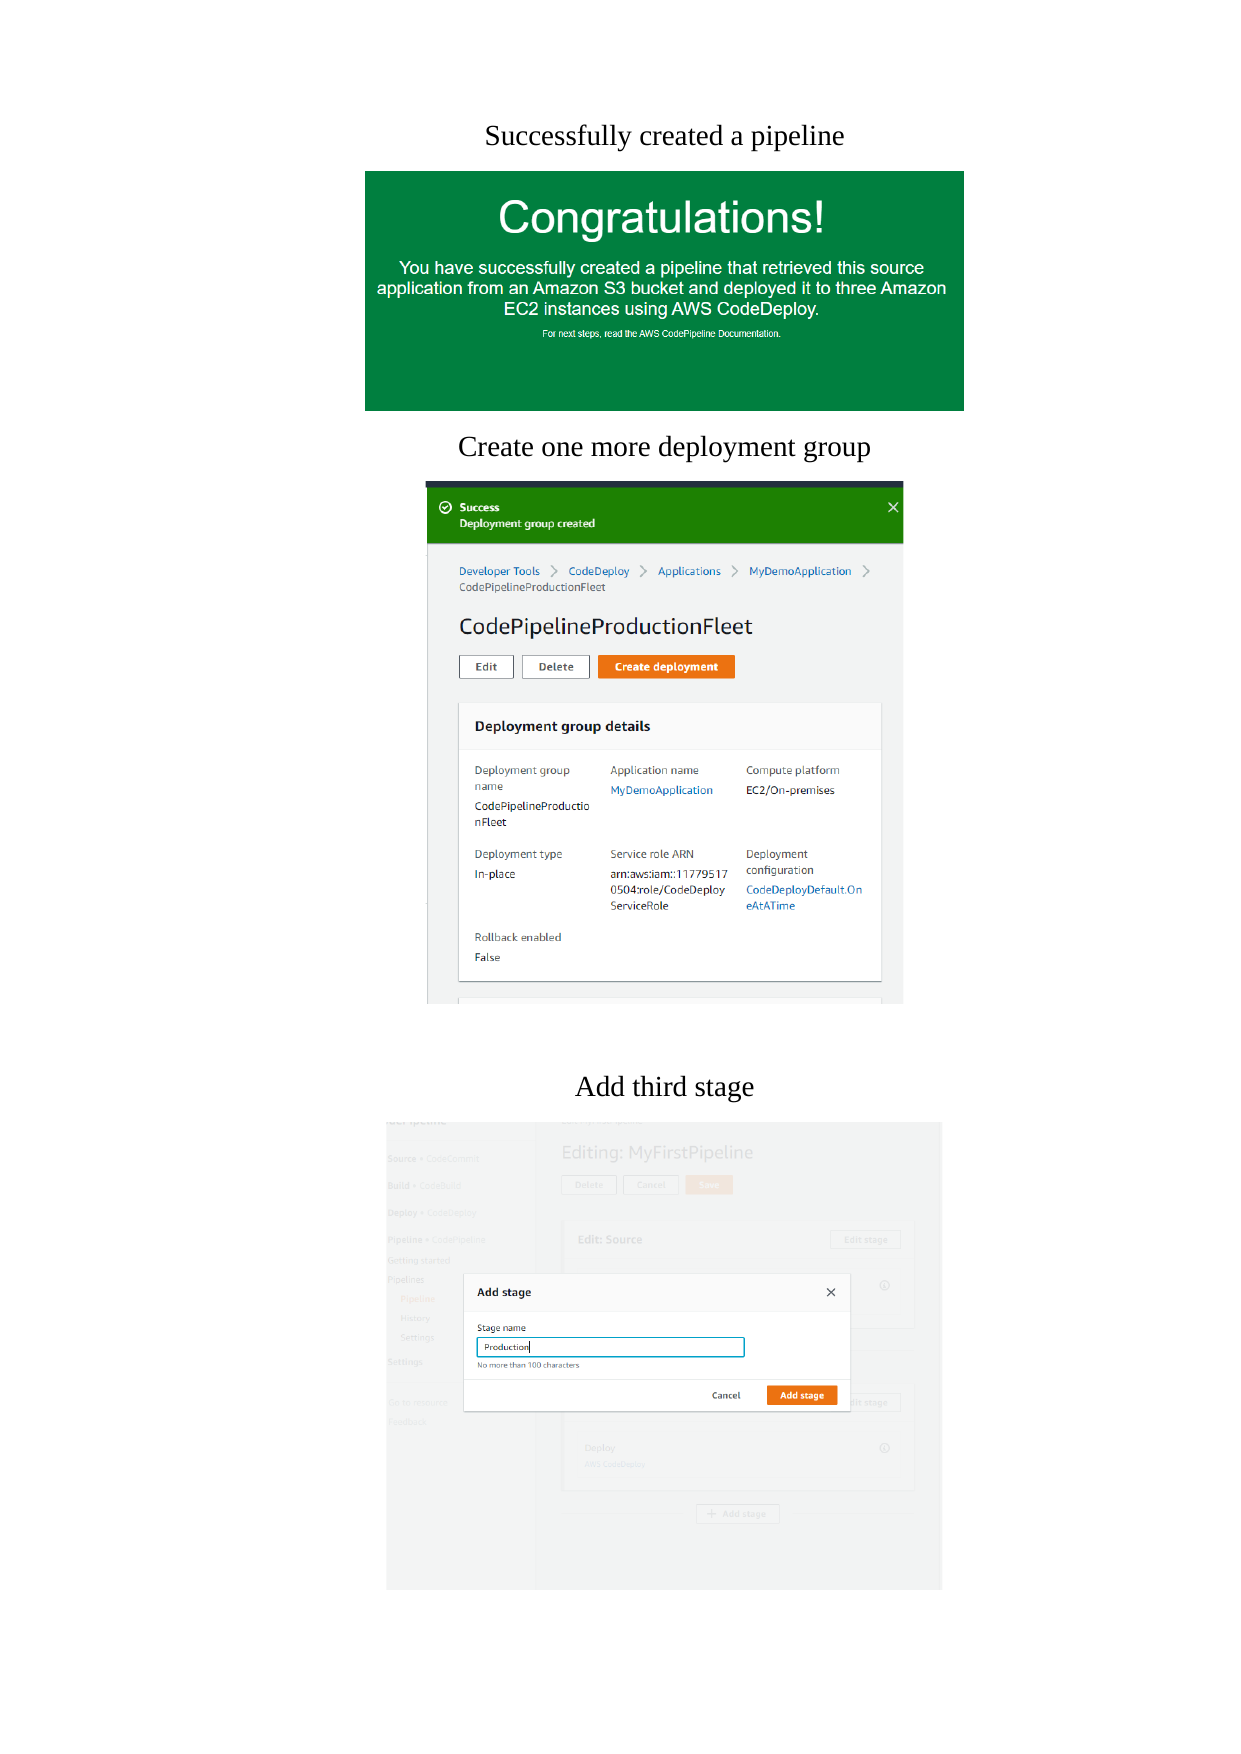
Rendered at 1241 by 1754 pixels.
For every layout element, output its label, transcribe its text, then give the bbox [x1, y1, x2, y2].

picture [365, 171, 964, 411]
text Add third stage [177, 1069, 1152, 1103]
text Successfully created a pipeline [177, 118, 1152, 152]
text Create one more deployment group [177, 429, 1152, 462]
picture [386, 1122, 943, 1590]
picture [425, 481, 904, 1004]
